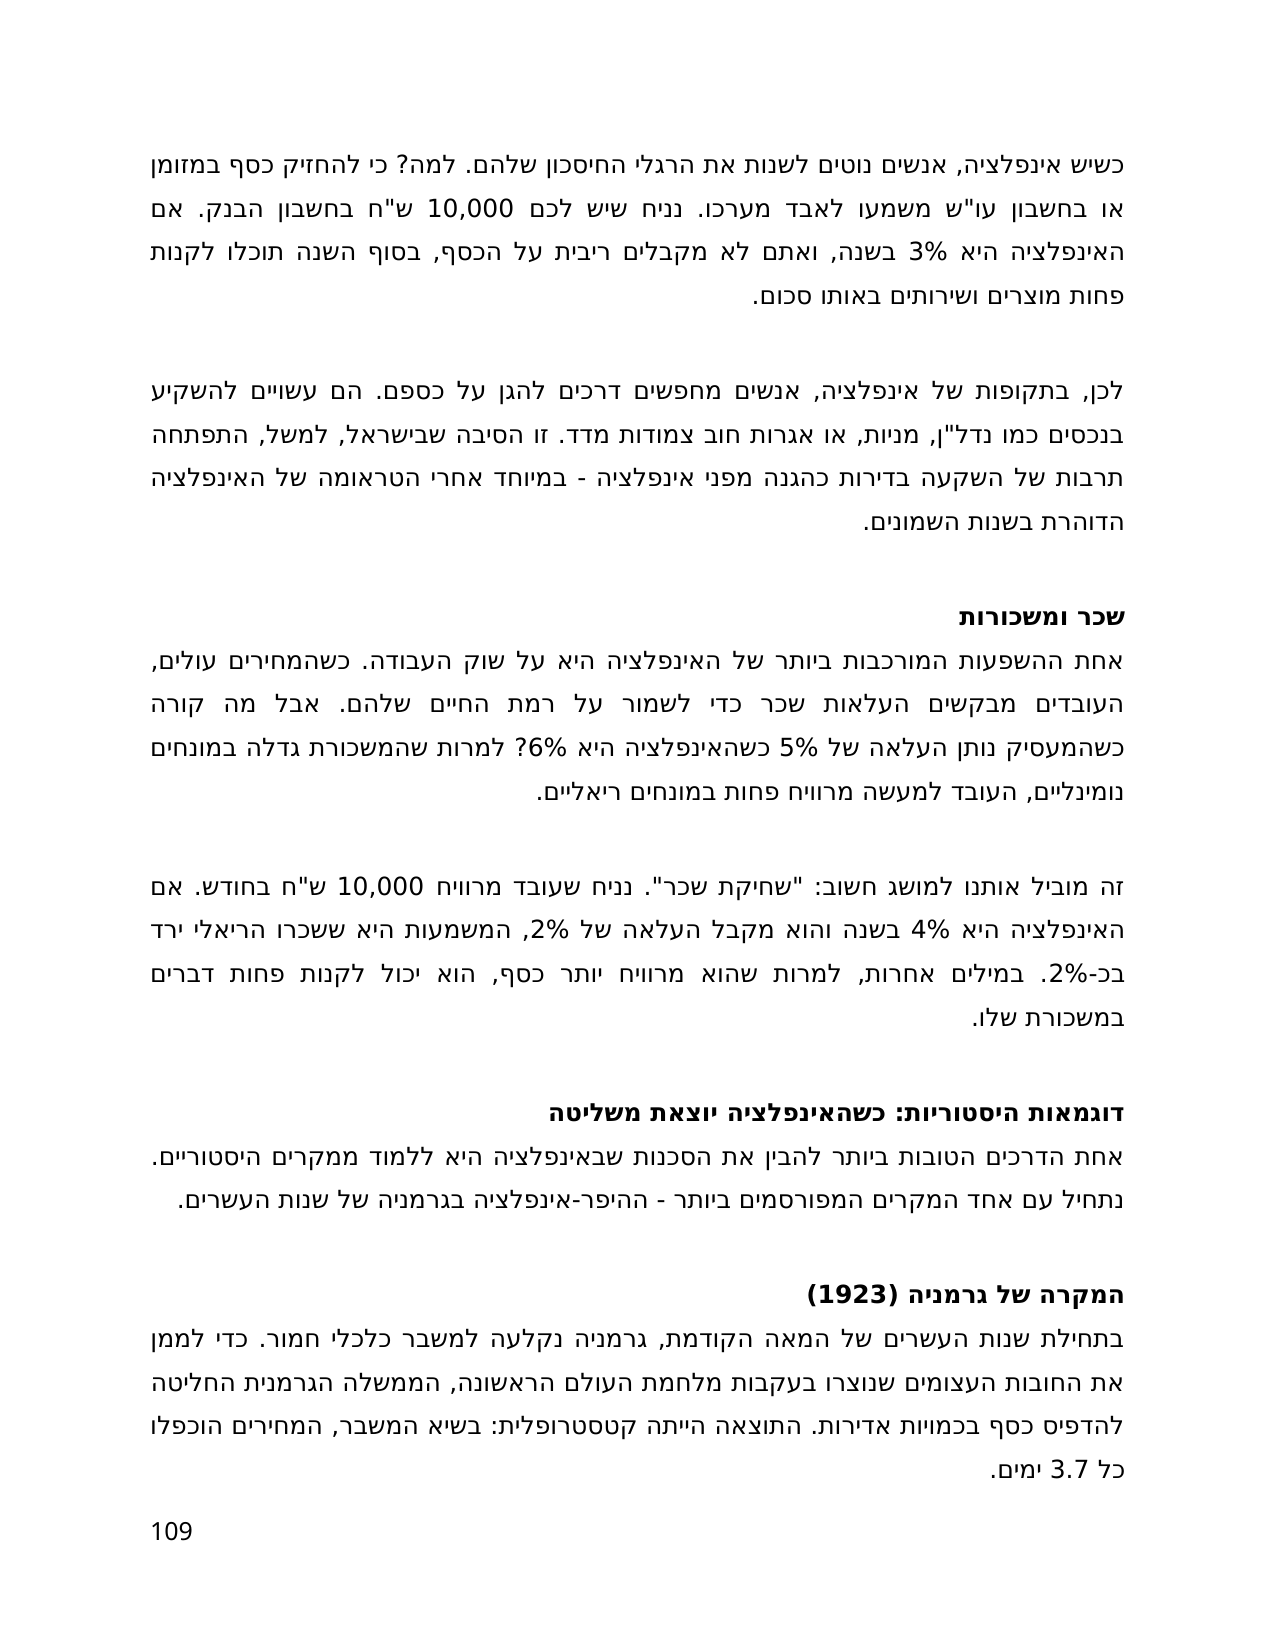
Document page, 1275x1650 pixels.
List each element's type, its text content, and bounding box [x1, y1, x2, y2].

text המקרה של גרמניה (1923) [150, 1280, 1125, 1309]
text אחת הדרכים הטובות ביותר להבין את הסכנות שבאינפלציה היא ללמוד ממקרים היסטוריים. נתחיל עם אחד המקרים המפורסמים ביותר - ההיפר-אינפלציה בגרמניה של שנות העשרים. [150, 1142, 1125, 1214]
text לכן, בתקופות של אינפלציה, אנשים מחפשים דרכים להגן על כספם. הם עשויים להשקיע בנכסים כמו נדל"ן, מניות, או אגרות חוב צמודות מדד. זו הסיבה שבישראל, למשל, התפתחה תרבות של השקעה בדירות כהגנה מפני אינפלציה - במיוחד אחרי הטראומה של האינפלציה הדוהרת בשנות השמונים. [150, 376, 1125, 536]
text כשיש אינפלציה, אנשים נוטים לשנות את הרגלי החיסכון שלהם. למה? כי להחזיק כסף במזומן או בחשבון עו"ש משמעו לאבד מערכו. נניח שיש לכם 10,000 ש"ח בחשבון הבנק. אם האינפלציה היא 3% בשנה, ואתם לא מקבלים ריבית על הכסף, בסוף השנה תוכלו לקנות פחות מוצרים ושירותים באותו סכום. [150, 150, 1125, 310]
text שכר ומשכורות [150, 602, 1125, 631]
text בתחילת שנות העשרים של המאה הקודמת, גרמניה נקלעה למשבר כלכלי חמור. כדי לממן את החובות העצומים שנוצרו בעקבות מלחמת העולם הראשונה, הממשלה הגרמנית החליטה להדפיס כסף בכמויות אדירות. התוצאה הייתה קטסטרופלית: בשיא המשבר, המחירים הוכפלו כל 3.7 ימים. [150, 1324, 1125, 1484]
text דוגמאות היסטוריות: כשהאינפלציה יוצאת משליטה [150, 1098, 1125, 1127]
text אחת ההשפעות המורכבות ביותר של האינפלציה היא על שוק העבודה. כשהמחירים עולים, העובדים מבקשים העלאות שכר כדי לשמור על רמת החיים שלהם. אבל מה קורה כשהמעסיק נותן העלאה של 5% כשהאינפלציה היא 6%? למרות שהמשכורת גדלה במונחים נומינליים, העובד למעשה מרוויח פחות במונחים ריאליים. [150, 646, 1125, 806]
text זה מוביל אותנו למושג חשוב: "שחיקת שכר". נניח שעובד מרוויח 10,000 ש"ח בחודש. אם האינפלציה היא 4% בשנה והוא מקבל העלאה של 2%, המשמעות היא ששכרו הריאלי ירד בכ-2%. במילים אחרות, למרות שהוא מרוויח יותר כסף, הוא יכול לקנות פחות דברים במשכורת שלו. [150, 872, 1125, 1032]
